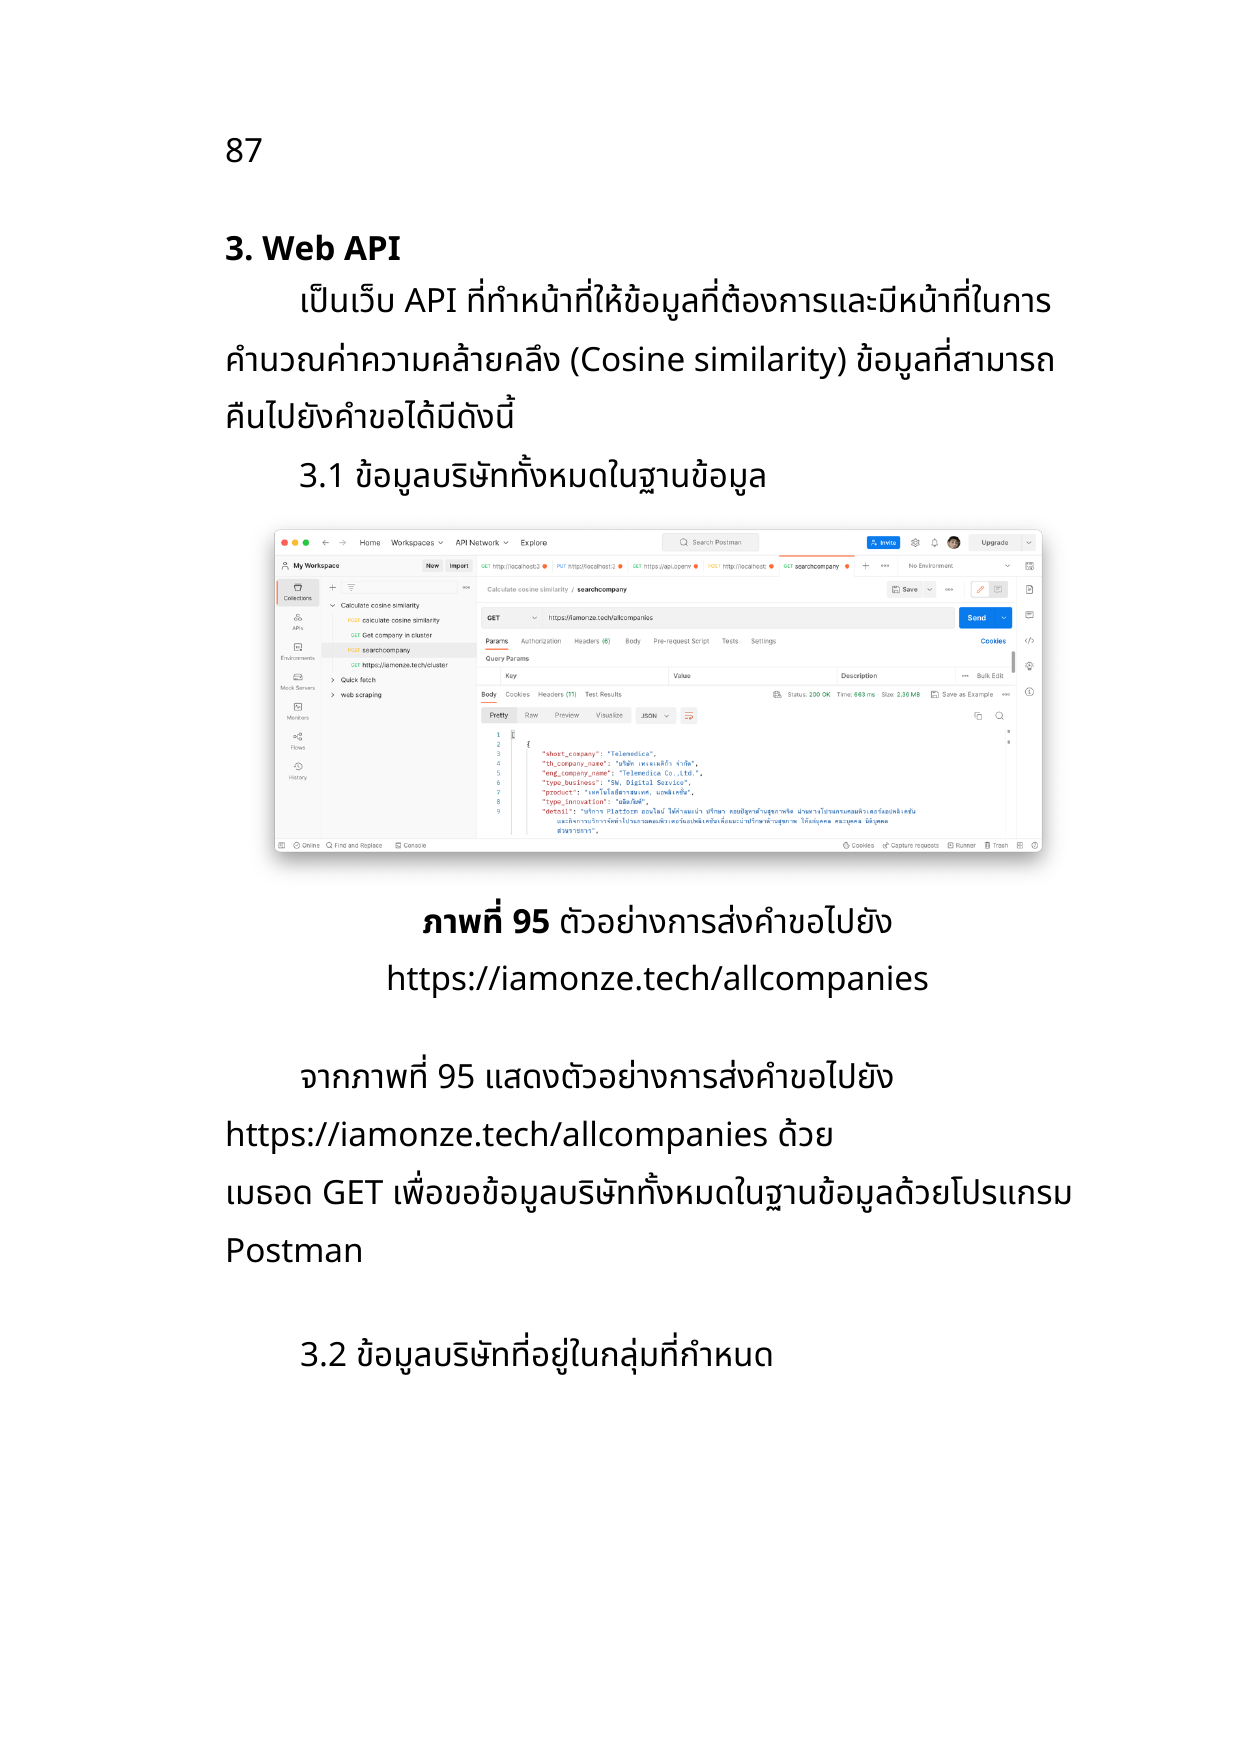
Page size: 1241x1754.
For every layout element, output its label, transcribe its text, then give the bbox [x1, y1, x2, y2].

text ภาพที่ 95 ตัวอย่างการส่งคำขอไปยัง https://iamonze.tech/allcompanies [225, 898, 1090, 1001]
text จากภาพที่ 95 แสดงตัวอย่างการส่งคำขอไปยัง https://iamonze.tech/allcompanies ด้วย เมธอด GET เพื่อขอข้อมูลบริษัททั้งหมดในฐานข้อมูลด้วยโปรแกรม Postman [225, 1053, 1090, 1272]
text 3.1 ข้อมูลบริษัททั้งหมดในฐานข้อมูล [225, 451, 1090, 502]
picture [244, 509, 1072, 891]
text 3.2 ข้อมูลบริษัทที่อยู่ในกลุ่มที่กำหนด [225, 1331, 1090, 1381]
subtitle 3. Web API [225, 225, 1090, 270]
text เป็นเว็บ API ที่ทำหน้าที่ให้ข้อมูลที่ต้องการและมีหน้าที่ในการคำนวณค่าความคล้ายคลึง (Cosine similarity) ข้อมูลที่สามารถคืนไปยังคำขอได้มีดังนี้ [225, 277, 1090, 444]
